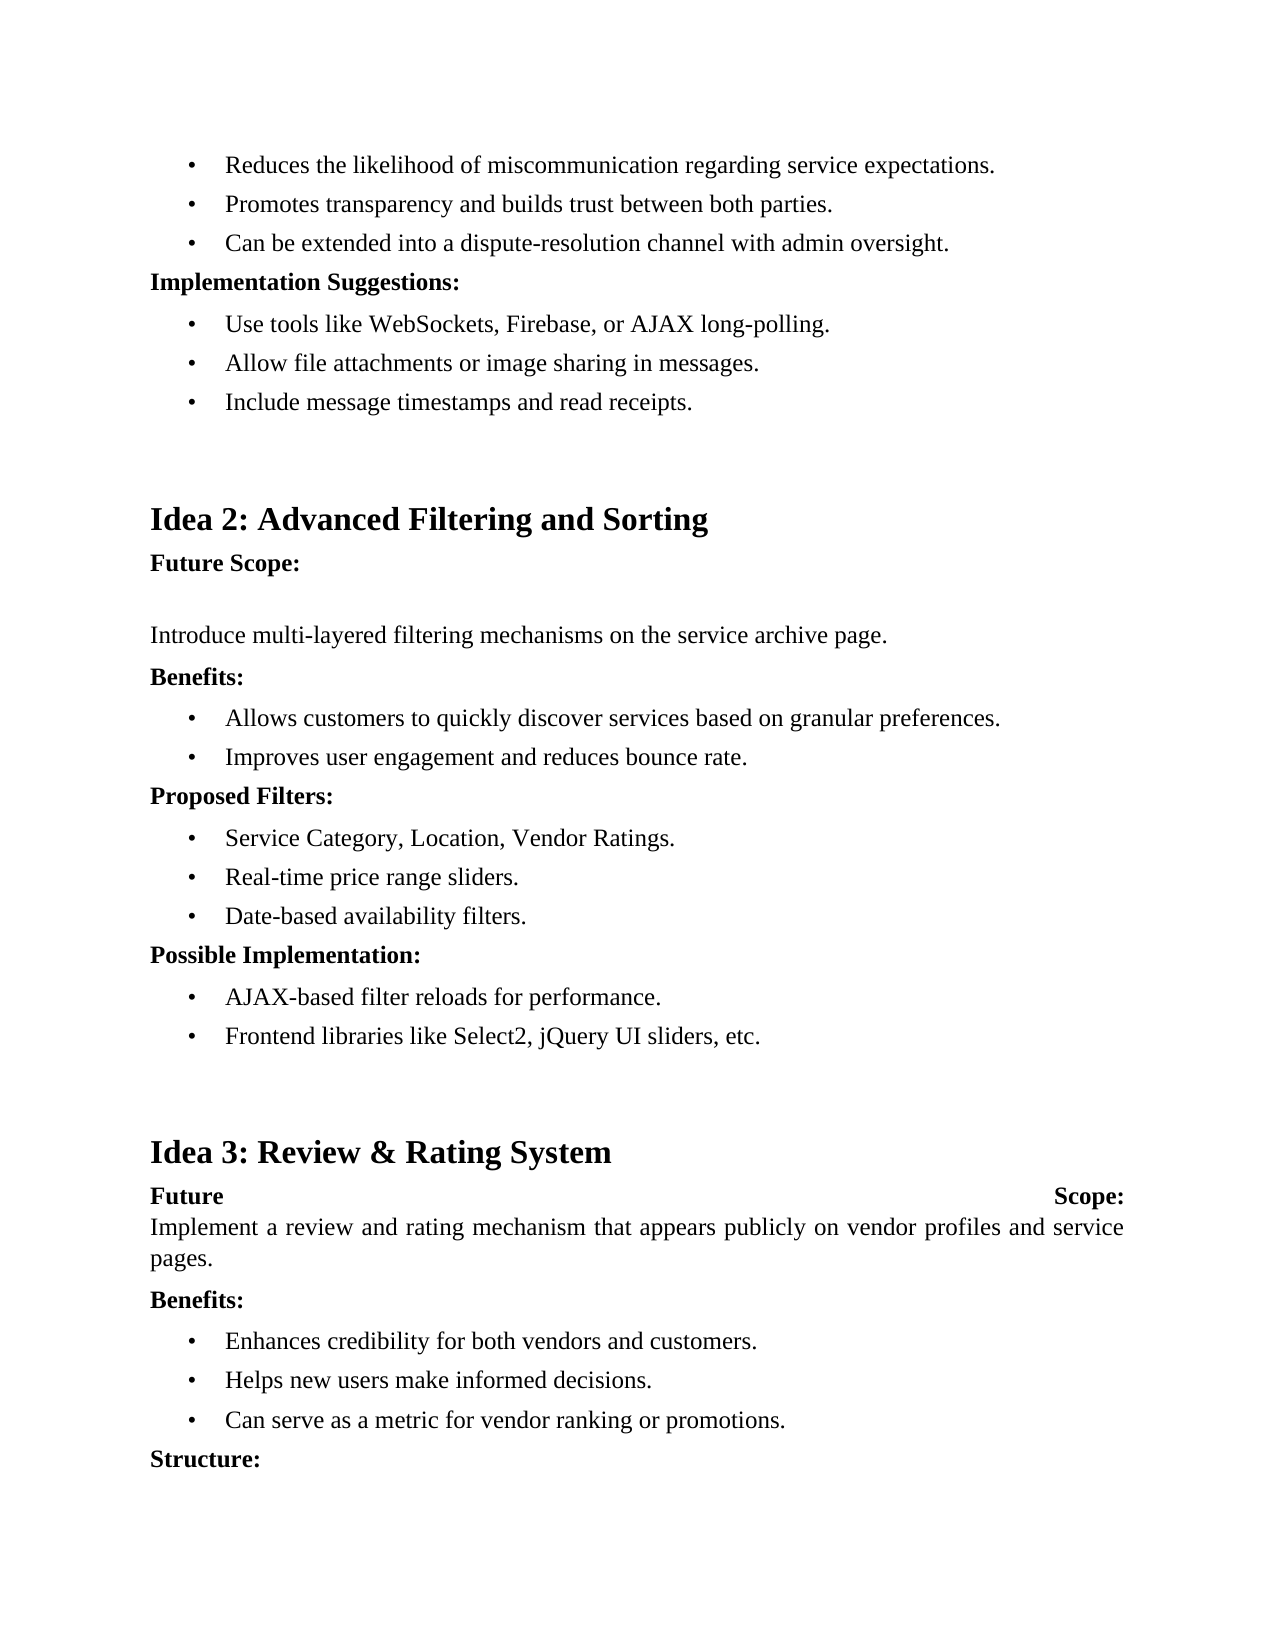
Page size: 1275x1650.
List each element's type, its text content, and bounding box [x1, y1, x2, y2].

text Future Scope: Implement a review and rating mechanism that appears publicly on vendor profiles and service pages. [150, 1181, 1125, 1272]
list Reduces the likelihood of miscommunication regarding service expectations. [187, 150, 1125, 179]
list Can serve as a metric for vendor ranking or promotions. [187, 1405, 1125, 1433]
text Structure: [150, 1444, 1125, 1473]
list Include message timestamps and read receipts. [187, 387, 1125, 416]
list Date-based availability filters. [187, 901, 1125, 930]
text Benefits: [150, 1285, 1125, 1314]
text Idea 3: Review & Rating System [150, 1133, 1125, 1171]
list Frontend libraries like Select2, jQuery UI sliders, etc. [187, 1021, 1125, 1050]
text Proposed Filters: [150, 781, 1125, 810]
list Improves user engagement and reduces bounce rate. [187, 742, 1125, 771]
text Benefits: [150, 662, 1125, 690]
text Introduce multi-layered filtering mechanisms on the service archive page. [150, 589, 1125, 649]
text Idea 2: Advanced Filtering and Sorting [150, 499, 1125, 537]
list Allow file attachments or image sharing in messages. [187, 348, 1125, 377]
list Allows customers to quickly discover services based on granular preferences. [187, 703, 1125, 732]
list Can be extended into a dispute-resolution channel with admin oversight. [187, 228, 1125, 257]
list Helps new users make informed decisions. [187, 1366, 1125, 1394]
list Service Category, Location, Vendor Ratings. [187, 823, 1125, 852]
list Real-time price range sliders. [187, 862, 1125, 891]
list AJAX-based filter reloads for performance. [187, 982, 1125, 1011]
text Possible Implementation: [150, 940, 1125, 969]
list Promotes transparency and builds trust between both parties. [187, 189, 1125, 218]
list Use tools like WebSockets, Firebase, or AJAX long-polling. [187, 309, 1125, 338]
text Implementation Suggestions: [150, 267, 1125, 296]
text Future Scope: [150, 548, 1125, 576]
list Enhances credibility for both vendors and customers. [187, 1326, 1125, 1355]
